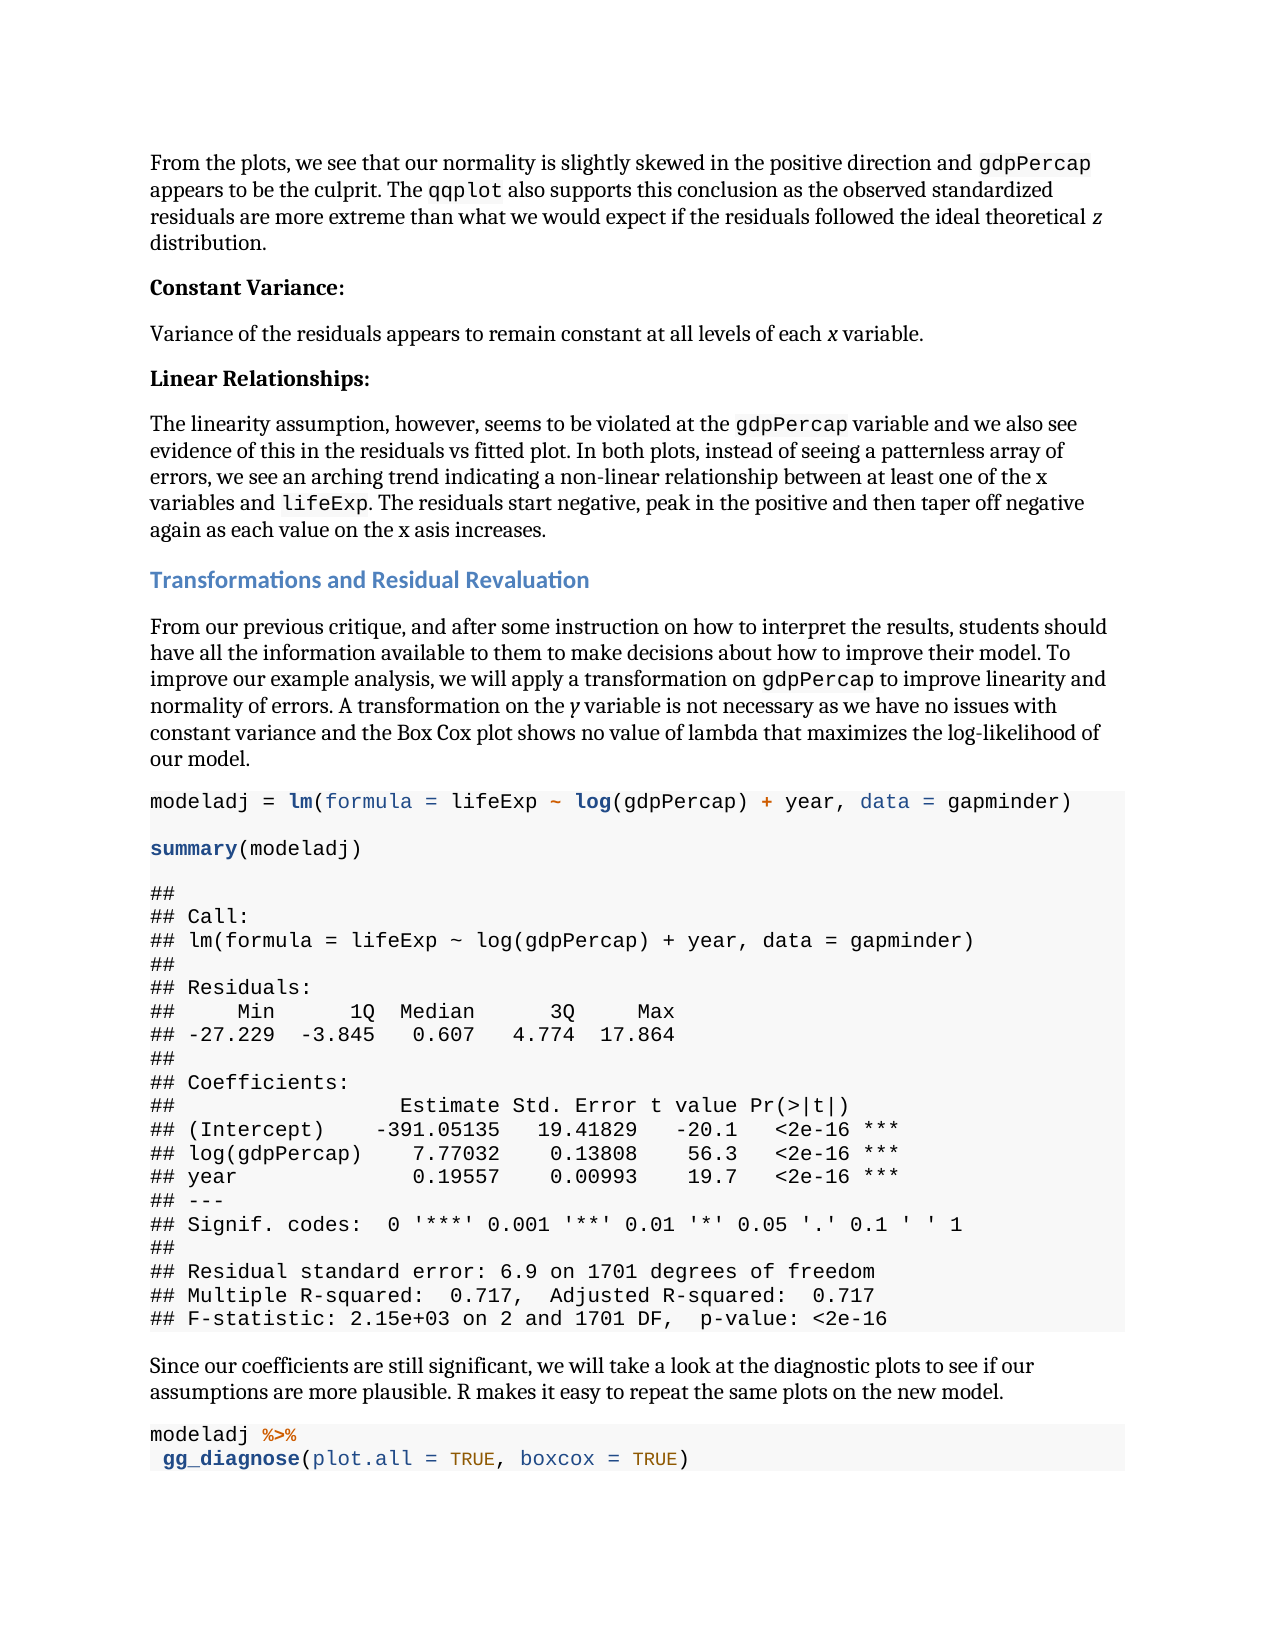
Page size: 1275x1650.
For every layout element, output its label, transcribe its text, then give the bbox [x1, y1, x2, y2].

text Constant Variance: [150, 275, 1125, 302]
text From our previous critique, and after some instruction on how to interpret the results, students should have all the information available to them to make decisions about how to improve their model. To improve our example analysis, we will apply a transformation on gdpPercap to improve linearity and normality of errors. A transformation on the y variable is not necessary as we have no issues with constant variance and the Box Cox plot shows no value of lambda that maximizes the log-likelihood of our model. [150, 613, 1125, 772]
text modeladj = lm(formula = lifeExp ~ log(gdpPercap) + year, data = gapminder) summary(modeladj) [150, 791, 1125, 862]
text modeladj %>% gg_diagnose(plot.all = TRUE, boxcox = TRUE) [262, 1424, 1125, 1471]
text Variance of the residuals appears to remain constant at all levels of each x variable. [150, 320, 1125, 347]
text Linear Relationships: [150, 365, 1125, 392]
text Since our coefficients are still significant, we will take a look at the diagnostic plots to see if our assumptions are more plausible. R makes it easy to repeat the same plots on the new model. [150, 1353, 1125, 1405]
subtitle Transformations and Residual Revaluation [150, 564, 1125, 595]
text From the plots, we see that our normality is slightly skewed in the positive direction and gdpPercap appears to be the culprit. The qqplot also supports this conclusion as the observed standardized residuals are more extreme than what we would expect if the residuals followed the ideal theoretical z distribution. [150, 150, 1125, 256]
text ## ## Call: ## lm(formula = lifeExp ~ log(gdpPercap) + year, data = gapminder) ## ## Residuals: ## Min 1Q Median 3Q Max ## -27.229 -3.845 0.607 4.774 17.864 ## ## Coefficients: ## Estimate Std. Error t value Pr(>|t|) ## (Intercept) -391.05135 19.41829 -20.1 <2e-16 *** ## log(gdpPercap) 7.77032 0.13808 56.3 <2e-16 *** ## year 0.19557 0.00993 19.7 <2e-16 *** ## --- ## Signif. codes: 0 '***' 0.001 '**' 0.01 '*' 0.05 '.' 0.1 ' ' 1 ## ## Residual standard error: 6.9 on 1701 degrees of freedom ## Multiple R-squared: 0.717, Adjusted R-squared: 0.717 ## F-statistic: 2.15e+03 on 2 and 1701 DF, p-value: <2e-16 [150, 883, 1125, 1332]
text The linearity assumption, however, seems to be violated at the gdpPercap variable and we also see evidence of this in the residuals vs fitted plot. In both plots, instead of seeing a patternless array of errors, we see an arching trend indicating a non-linear relationship between at least one of the x variables and lifeExp. The residuals start negative, peak in the positive and then taper off negative again as each value on the x asis increases. [150, 411, 1125, 543]
